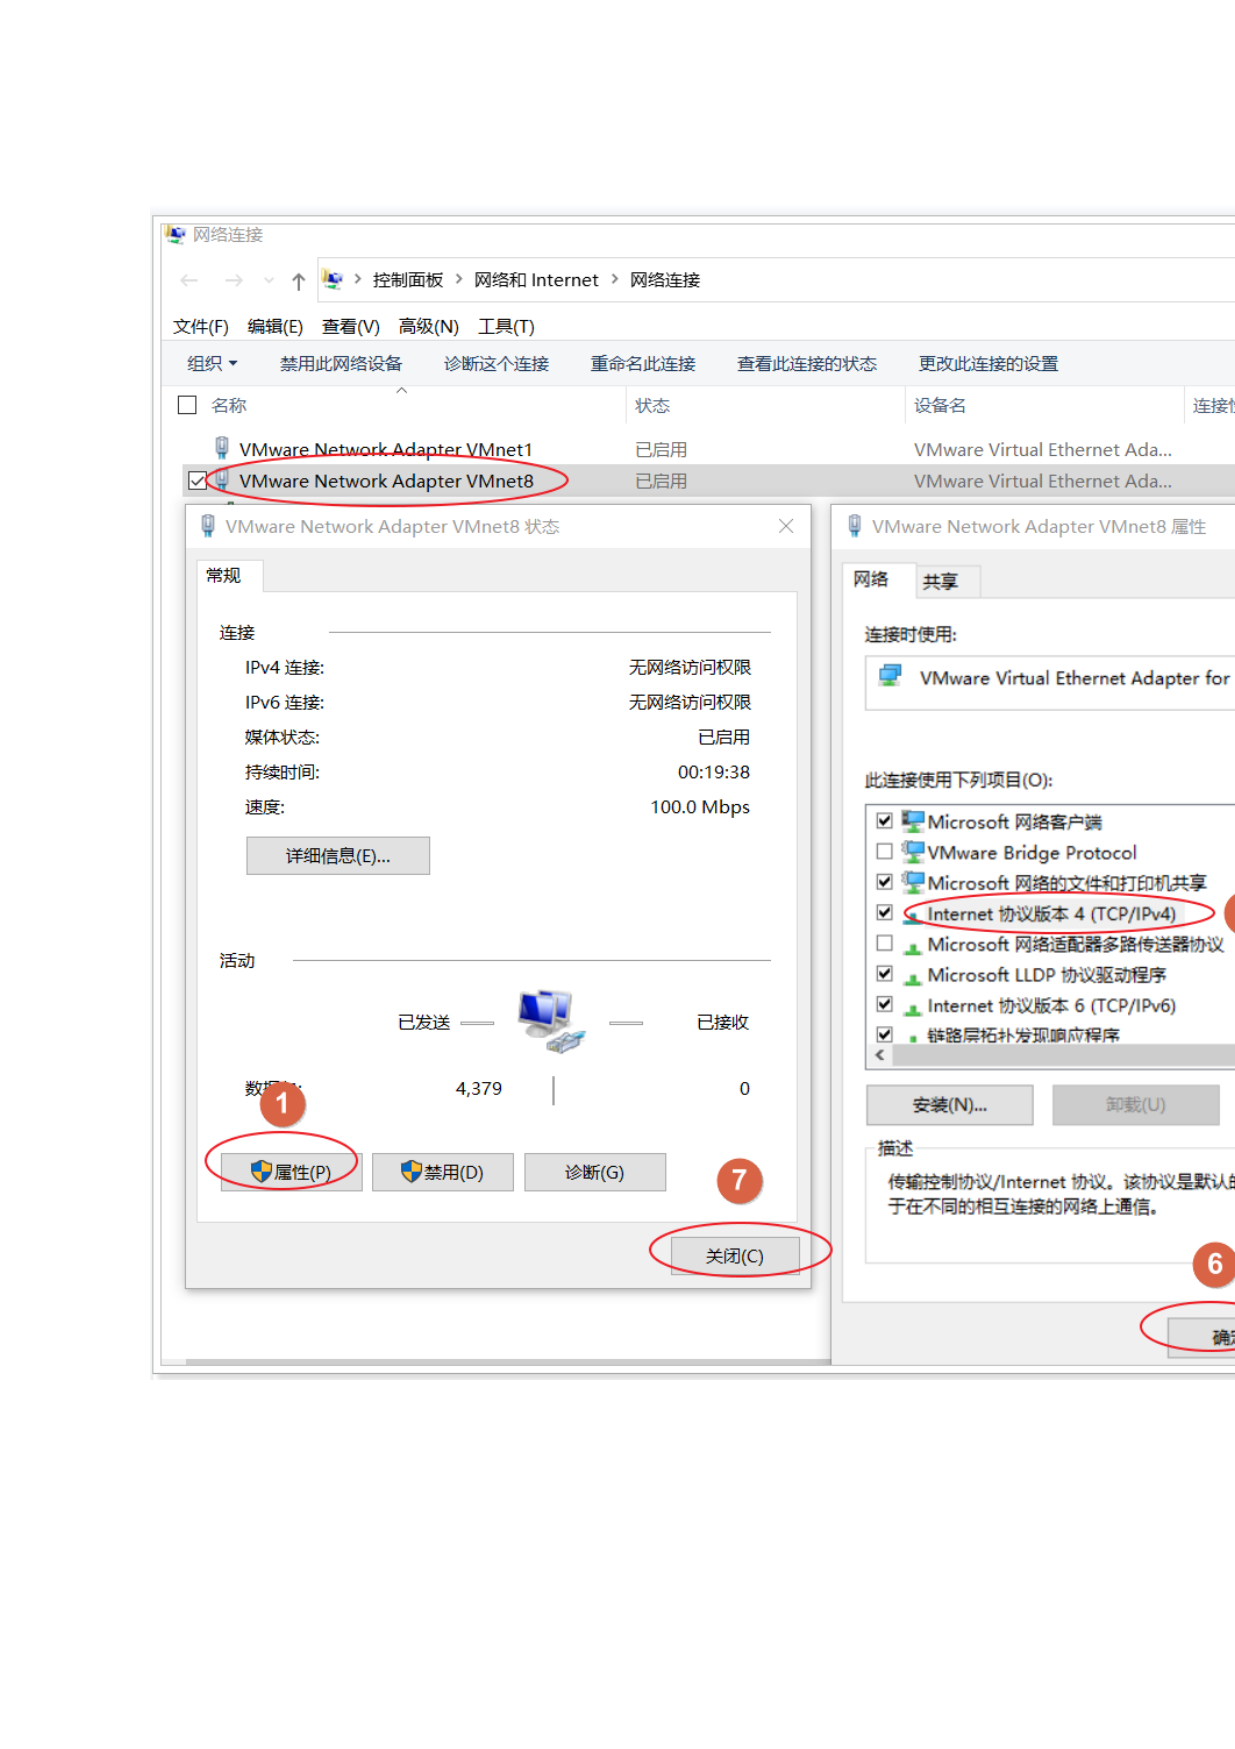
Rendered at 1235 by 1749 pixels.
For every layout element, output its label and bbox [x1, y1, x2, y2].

picture [150, 206, 1235, 1380]
